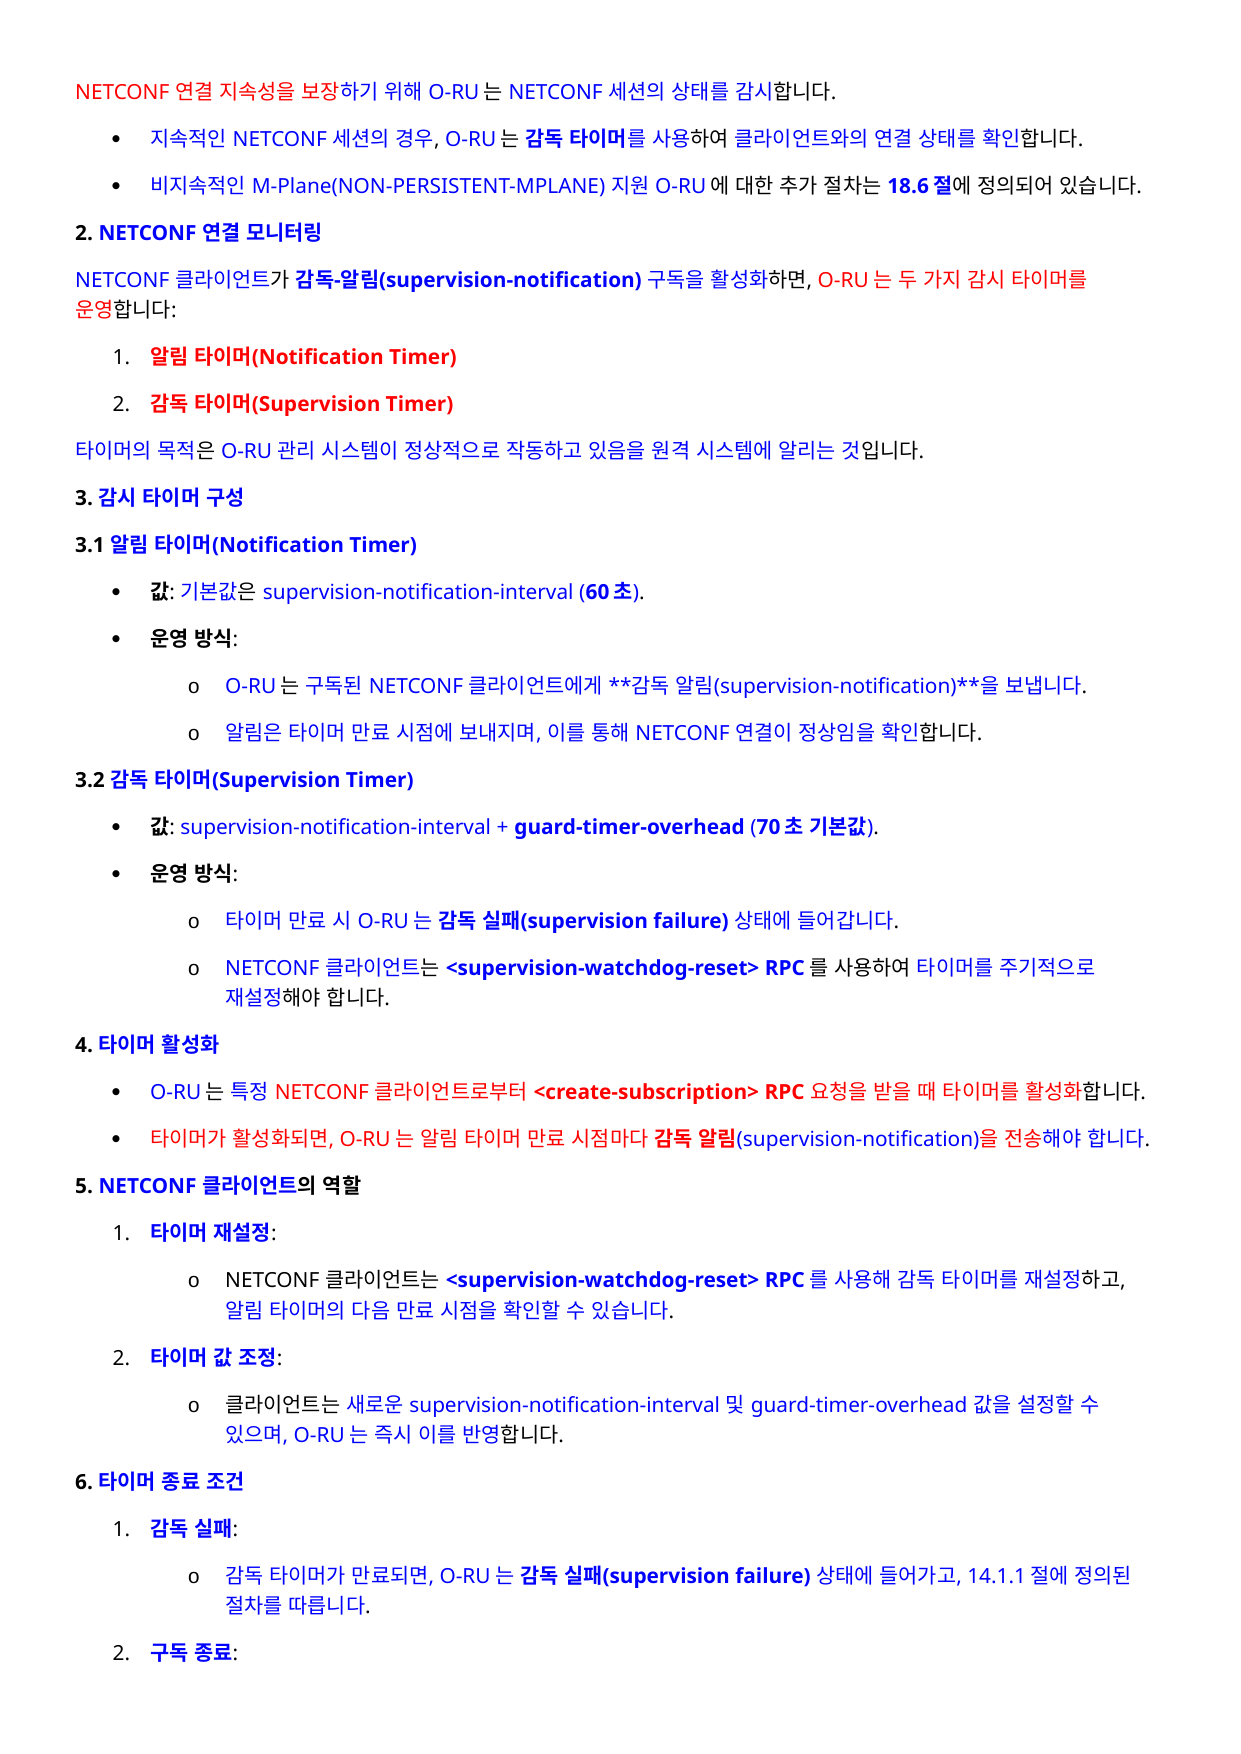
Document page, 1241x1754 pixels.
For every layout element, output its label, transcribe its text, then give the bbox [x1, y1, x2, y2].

list 감독 타이머(Supervision Timer) [112, 387, 1165, 417]
list 타이머 재설정: [112, 1217, 1165, 1247]
text 6. 타이머 종료 조건 [75, 1465, 1165, 1496]
list 구독 종료: [112, 1637, 1165, 1667]
list 값: supervision-notification-interval + guard-timer-overhead (70초 기본값). [112, 810, 1165, 841]
list NETCONF 클라이언트는 <supervision-watchdog-reset> RPC를 사용해 감독 타이머를 재설정하고, 알림 타이머의 다음 만료 시점을 확인할 수 있습니다. [187, 1263, 1165, 1324]
text 3.2 감독 타이머(Supervision Timer) [75, 763, 1165, 793]
text 3.1 알림 타이머(Notification Timer) [75, 528, 1165, 558]
list 클라이언트는 새로운 supervision-notification-interval 및 guard-timer-overhead 값을 설정할 수 있으며, O-RU는 즉시 이를 반영합니다. [187, 1388, 1165, 1449]
text 2. NETCONF 연결 모니터링 [75, 216, 1165, 246]
list 알림은 타이머 만료 시점에 보내지며, 이를 통해 NETCONF 연결이 정상임을 확인합니다. [187, 716, 1165, 747]
list 값: 기본값은 supervision-notification-interval (60초). [112, 575, 1165, 605]
text 3. 감시 타이머 구성 [75, 481, 1165, 511]
list 지속적인 NETCONF 세션의 경우, O-RU는 감독 타이머를 사용하여 클라이언트와의 연결 상태를 확인합니다. [112, 122, 1165, 152]
list 알림 타이머(Notification Timer) [112, 340, 1165, 371]
list 운영 방식: [112, 622, 1165, 652]
list 타이머 만료 시 O-RU는 감독 실패(supervision failure) 상태에 들어갑니다. [187, 904, 1165, 934]
list 타이머가 활성화되면, O-RU는 알림 타이머 만료 시점마다 감독 알림(supervision-notification)을 전송해야 합니다. [112, 1123, 1165, 1153]
list 감독 타이머가 만료되면, O-RU는 감독 실패(supervision failure) 상태에 들어가고, 14.1.1절에 정의된 절차를 따릅니다. [187, 1559, 1165, 1620]
list 감독 실패: [112, 1512, 1165, 1543]
list 운영 방식: [112, 857, 1165, 887]
list 타이머 값 조정: [112, 1341, 1165, 1371]
text NETCONF 연결 지속성을 보장하기 위해 O-RU는 NETCONF 세션의 상태를 감시합니다. [75, 75, 1165, 105]
text 5. NETCONF 클라이언트의 역할 [75, 1169, 1165, 1200]
text 타이머의 목적은 O-RU 관리 시스템이 정상적으로 작동하고 있음을 원격 시스템에 알리는 것입니다. [75, 434, 1165, 464]
list O-RU는 특정 NETCONF 클라이언트로부터 <create-subscription> RPC 요청을 받을 때 타이머를 활성화합니다. [112, 1076, 1165, 1106]
text NETCONF 클라이언트가 감독-알림(supervision-notification) 구독을 활성화하면, O-RU는 두 가지 감시 타이머를 운영합니다: [75, 263, 1165, 323]
list O-RU는 구독된 NETCONF 클라이언트에게 **감독 알림(supervision-notification)**을 보냅니다. [187, 669, 1165, 699]
list NETCONF 클라이언트는 <supervision-watchdog-reset> RPC를 사용하여 타이머를 주기적으로 재설정해야 합니다. [187, 951, 1165, 1012]
list 비지속적인 M-Plane(NON-PERSISTENT-MPLANE) 지원 O-RU에 대한 추가 절차는 18.6절에 정의되어 있습니다. [112, 169, 1165, 199]
text 4. 타이머 활성화 [75, 1029, 1165, 1059]
